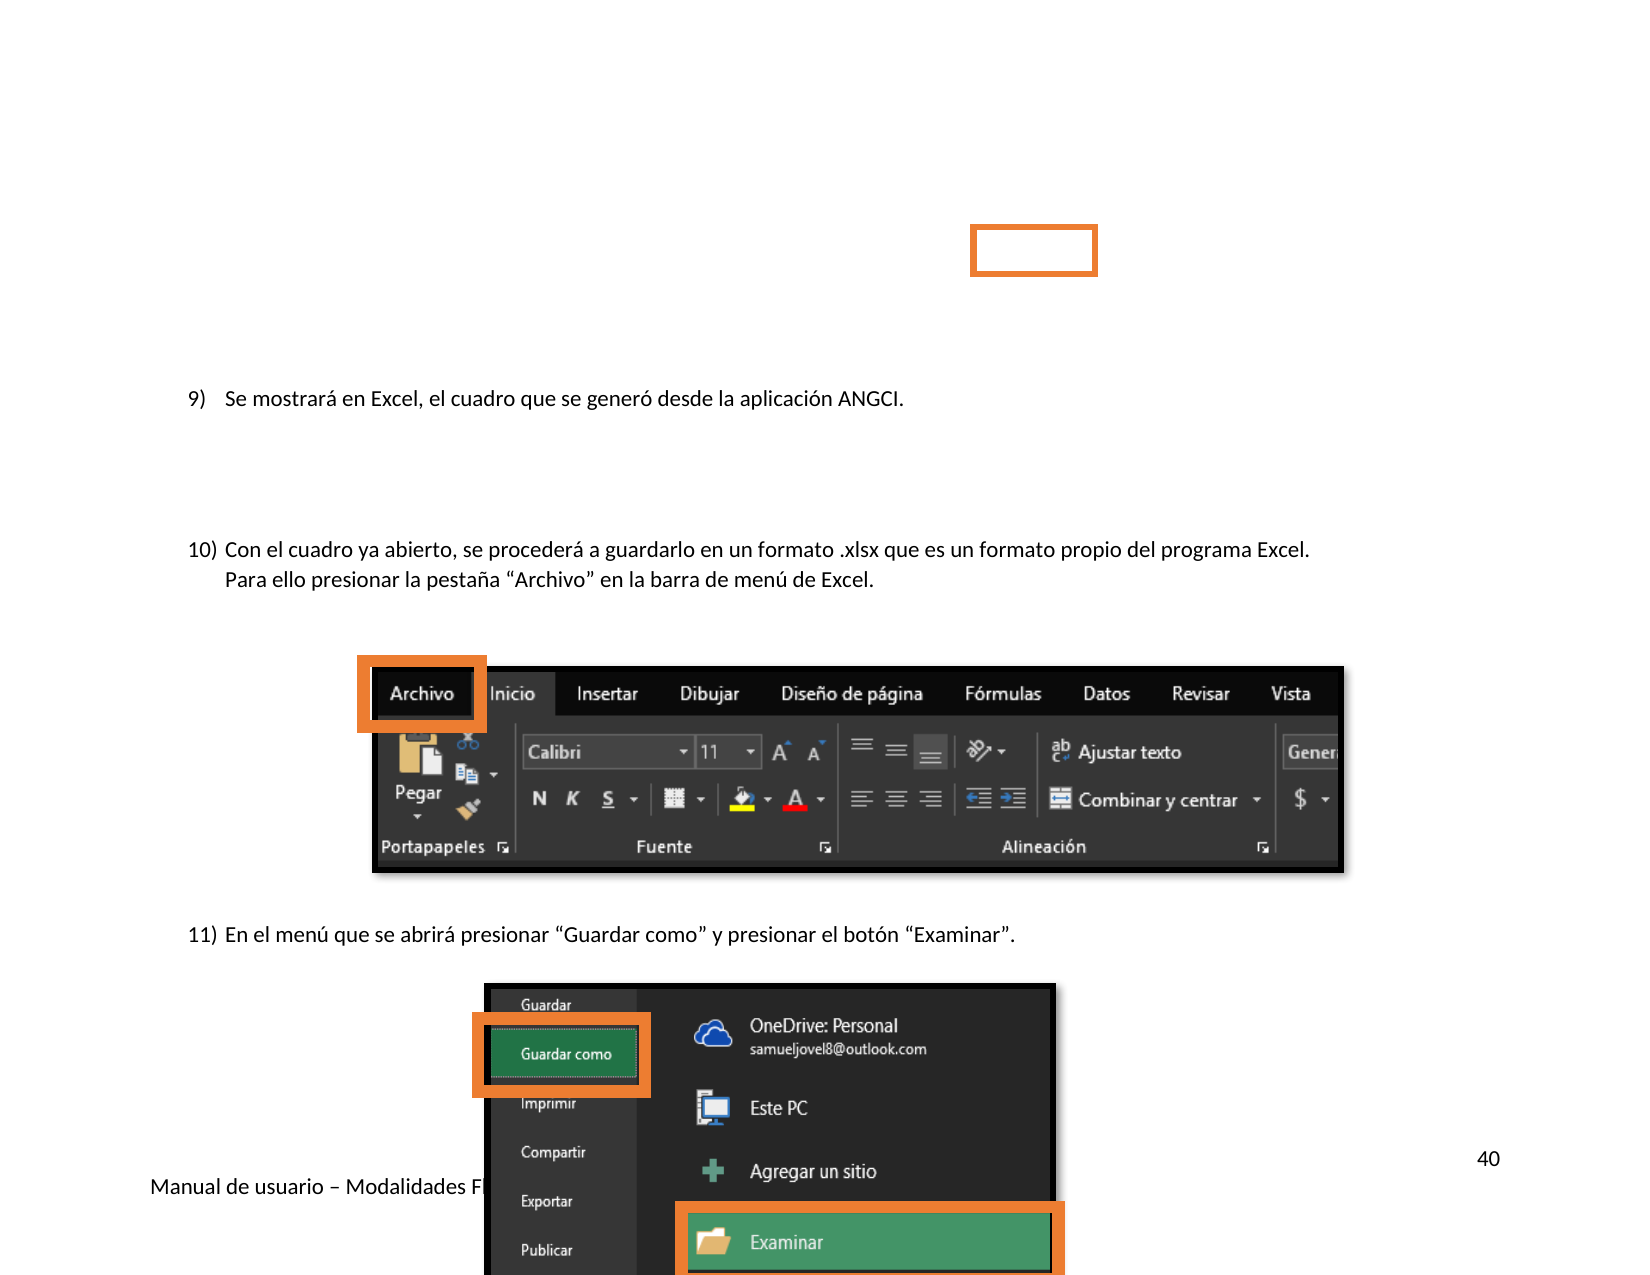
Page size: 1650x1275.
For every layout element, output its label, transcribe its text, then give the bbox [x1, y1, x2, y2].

list Se mostrará en Excel, el cuadro que se generó desde la aplicación ANGCI. [187, 384, 1500, 412]
picture [491, 989, 1050, 1275]
picture [378, 672, 1338, 867]
list Con el cuadro ya abierto, se procederá a guardarlo en un formato .xlsx que es un formato propio del programa Excel. Para ello presionar la pestaña “Archivo” en la barra de menú de Excel. [187, 535, 1500, 594]
picture [378, 672, 474, 720]
picture [688, 1213, 1050, 1273]
list En el menú que se abrirá presionar “Guardar como” y presionar el botón “Examinar”. [187, 920, 1500, 948]
picture [491, 1025, 639, 1085]
